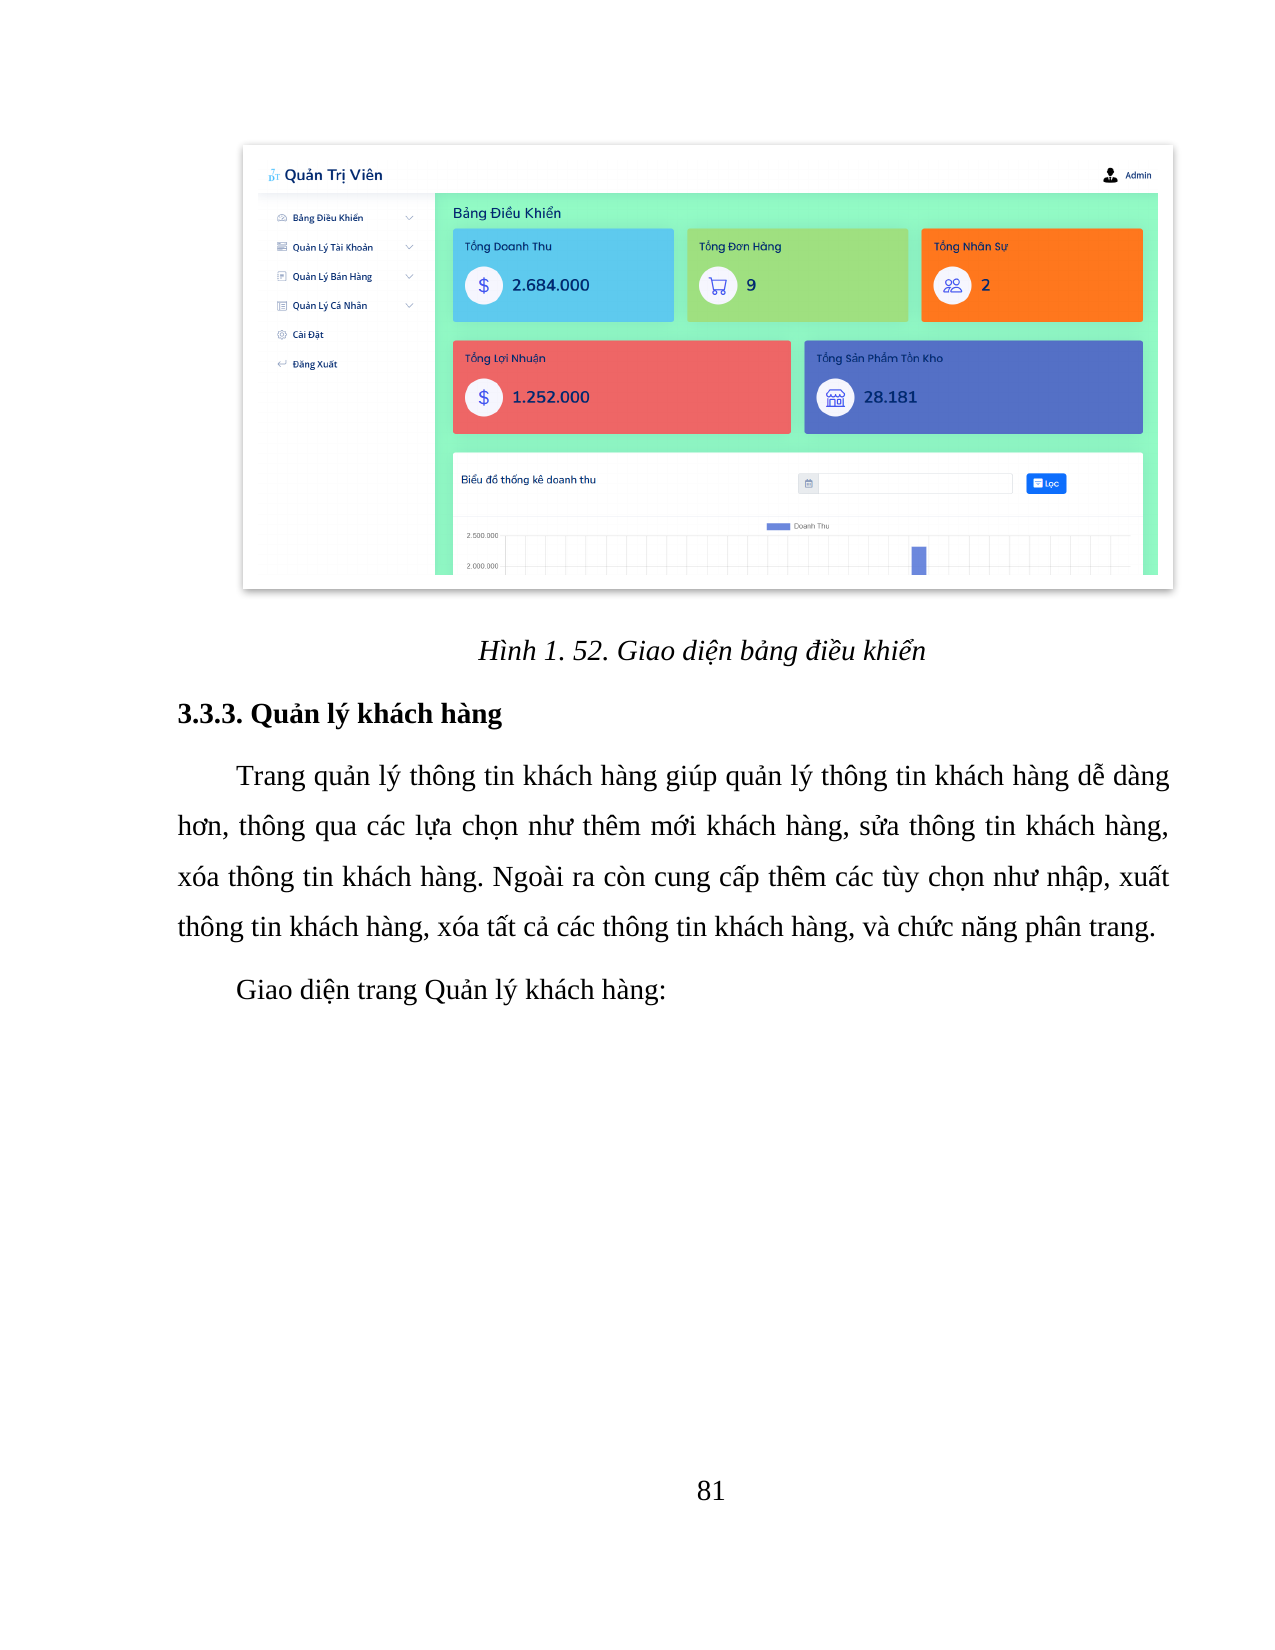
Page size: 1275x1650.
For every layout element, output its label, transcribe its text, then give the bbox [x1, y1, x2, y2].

picture [258, 160, 1158, 575]
subtitle 3.3.3. Quản lý khách hàng [177, 696, 1237, 730]
text Hình 1. 52. Giao diện bảng điều khiển [177, 633, 1171, 667]
text Trang quản lý thông tin khách hàng giúp quản lý thông tin khách hàng dễ dàng hơn, thông qua các lựa chọn như thêm mới khách hàng, sửa thông tin khách hàng, xóa thông tin khách hàng. Ngoài ra còn cung cấp thêm các tùy chọn như nhập, xuất thông tin khách hàng, xóa tất cả các thông tin khách hàng, và chức năng phân trang. [177, 758, 1171, 943]
text Giao diện trang Quản lý khách hàng: [177, 972, 1171, 1005]
